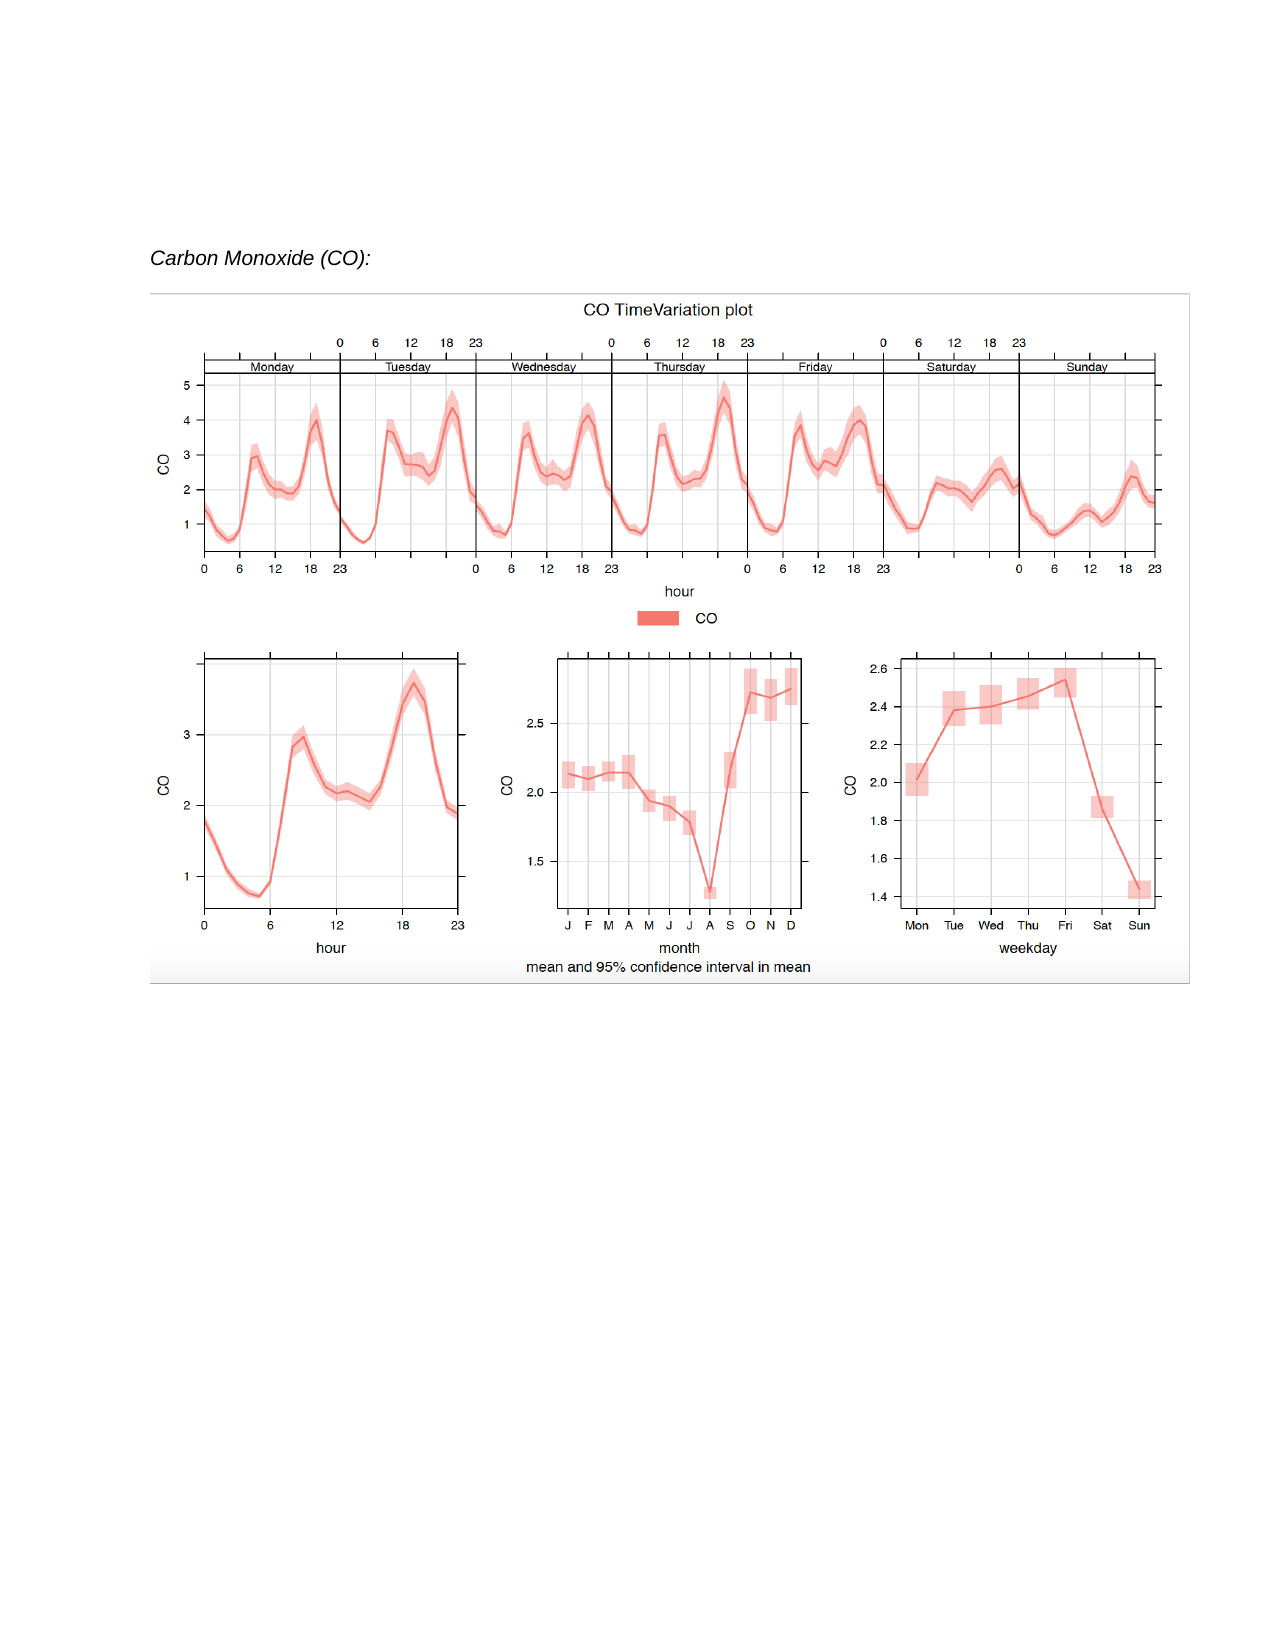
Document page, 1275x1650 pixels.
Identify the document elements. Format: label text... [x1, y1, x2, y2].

text Carbon Monoxide (CO): [150, 246, 1125, 270]
picture [150, 293, 1190, 984]
